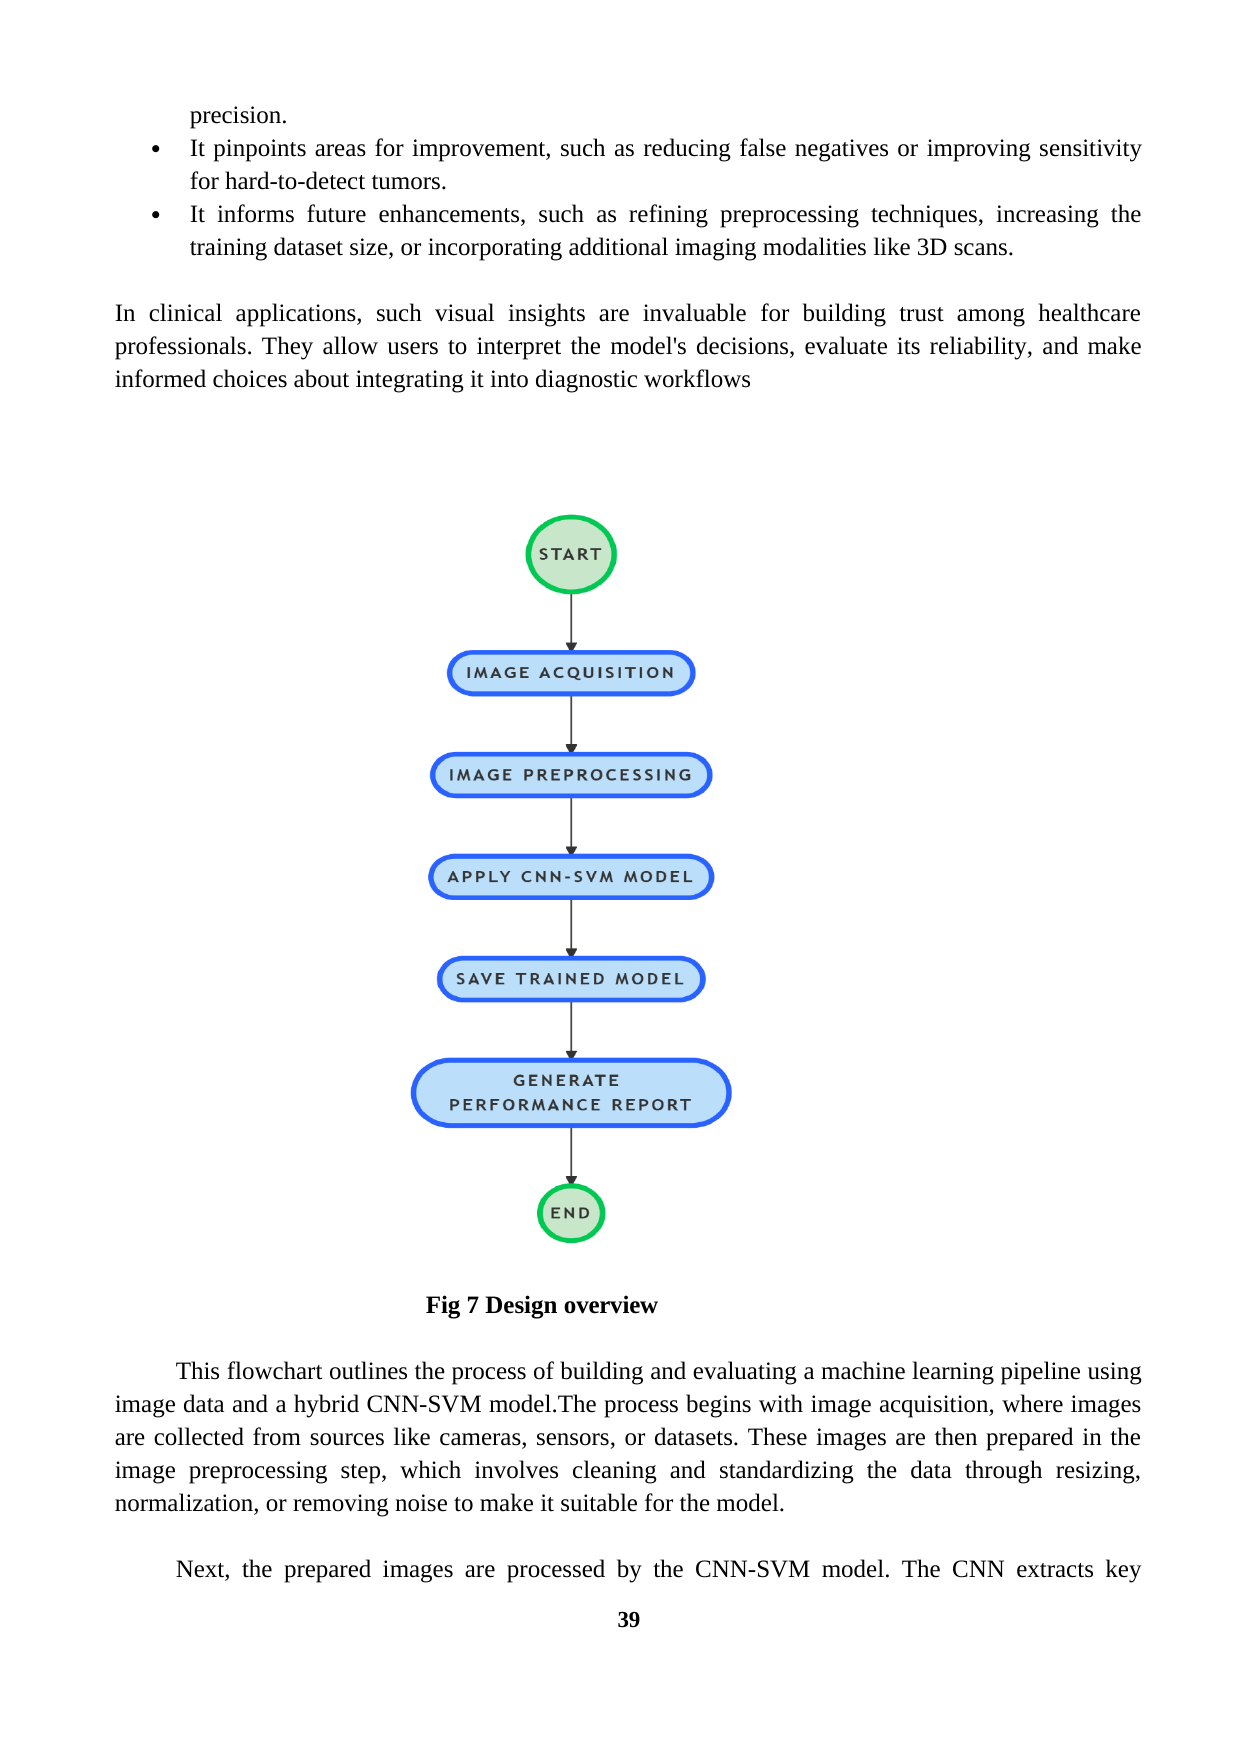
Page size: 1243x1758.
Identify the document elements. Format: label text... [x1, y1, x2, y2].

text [114, 1554, 1143, 1583]
list It informs future enhancements, such as refining preprocessing techniques, increasing the training dataset size, or incorporating additional imaging modalities like 3D scans. [152, 199, 1143, 261]
text Fig 7 Design overview [176, 1290, 1046, 1318]
picture [114, 507, 1028, 1250]
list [152, 100, 1143, 129]
list It pinpoints areas for improvement, such as reducing false negatives or improving sensitivity for hard-to-detect tumors. [152, 133, 1143, 195]
text In clinical applications, such visual insights are invaluable for building trust among healthcare professionals. They allow users to interpret the model's decisions, evaluate its reliability, and make informed choices about integrating it into diagnostic workflows [114, 298, 1143, 393]
text This flowchart outlines the process of building and evaluating a machine learning pipeline using image data and a hybrid CNN-SVM model.The process begins with image acquisition, where images are collected from sources like cameras, sensors, or datasets. These images are then prepared in the image preprocessing step, which involves cleaning and standardizing the data through resizing, normalization, or removing noise to make it suitable for the model. [114, 1356, 1143, 1517]
